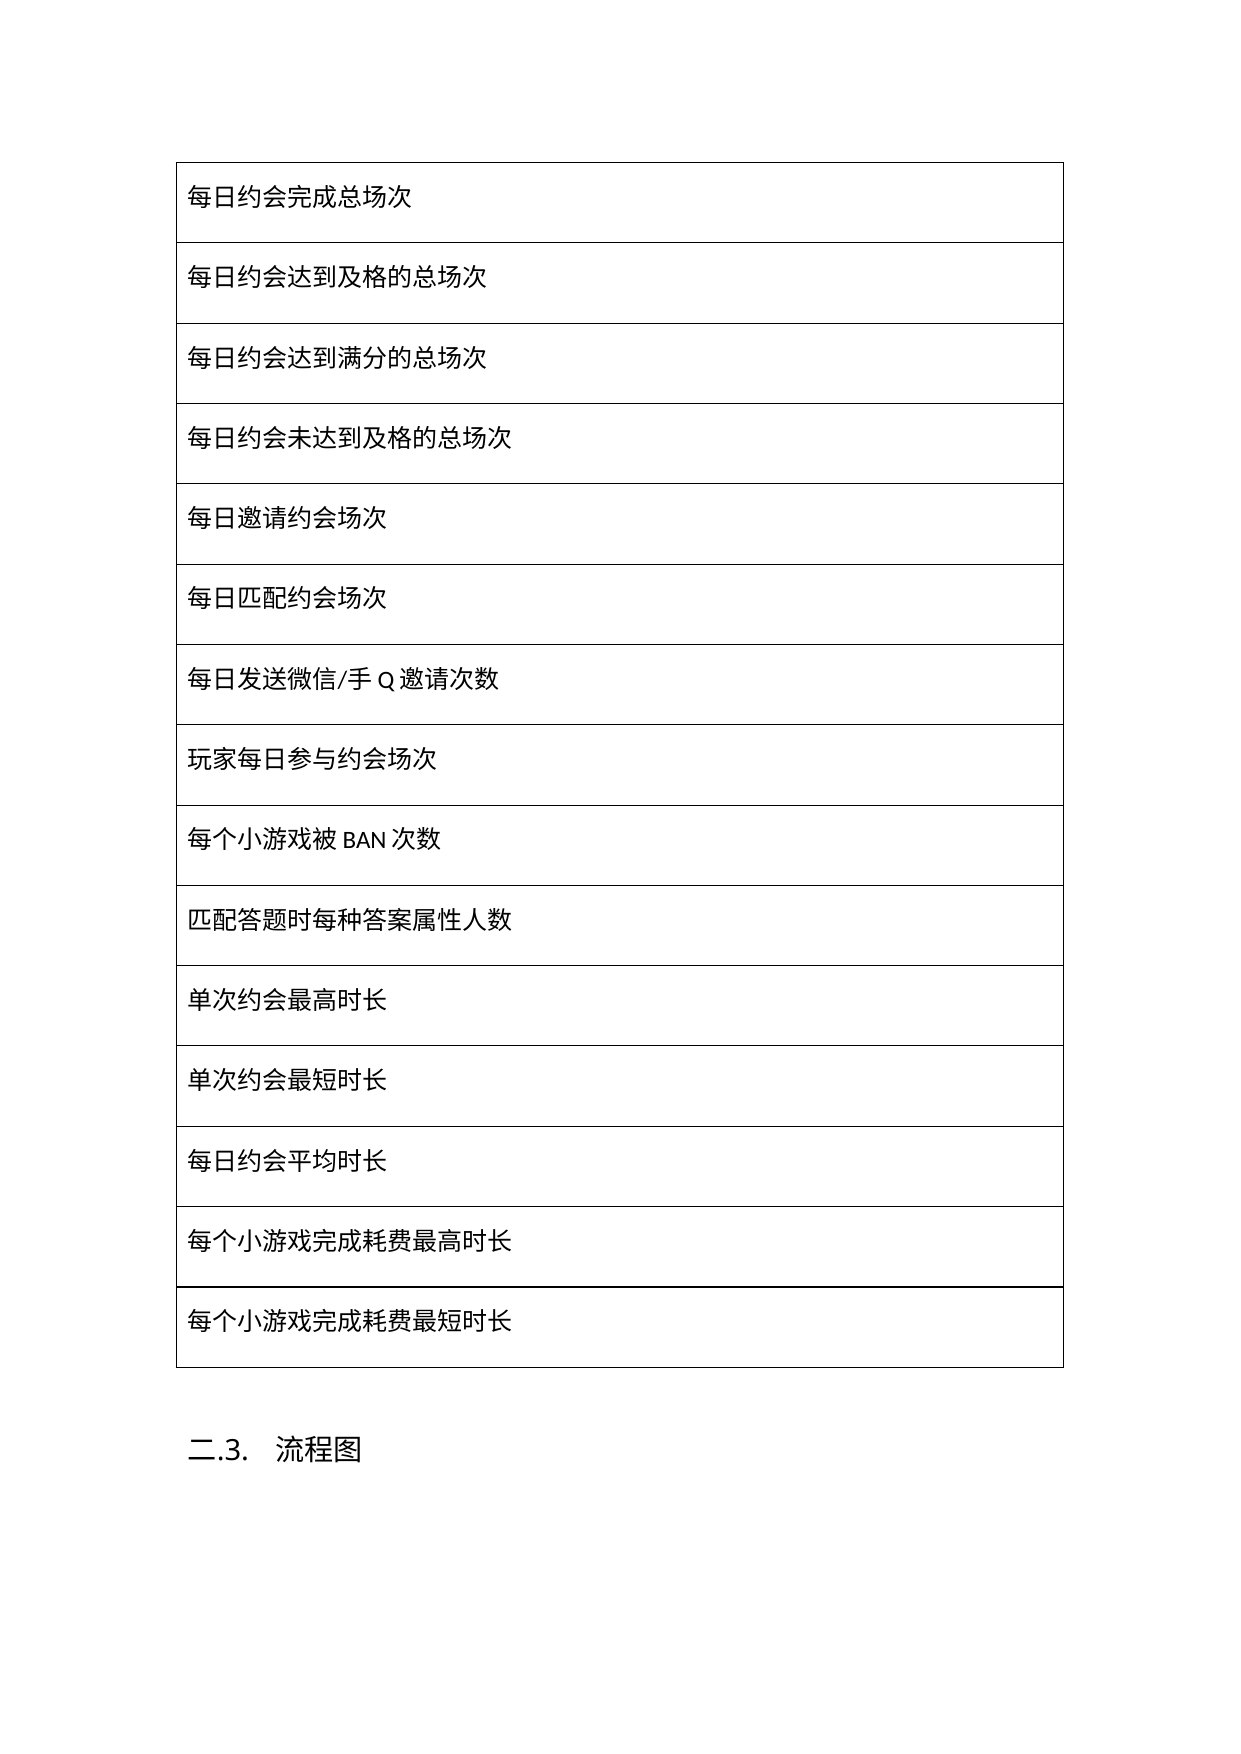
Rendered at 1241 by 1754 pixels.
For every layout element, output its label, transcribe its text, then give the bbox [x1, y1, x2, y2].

table_cell 单次约会最高时长 [177, 966, 1063, 1045]
text 流程图 [187, 1415, 1053, 1480]
table_cell 单次约会最短时长 [177, 1046, 1063, 1126]
table_cell 匹配答题时每种答案属性人数 [177, 886, 1063, 965]
table_cell 玩家每日参与约会场次 [177, 725, 1063, 804]
table_cell 每日邀请约会场次 [177, 484, 1063, 563]
table_cell 每个小游戏完成耗费最短时长 [177, 1288, 1063, 1367]
table_cell 每日约会平均时长 [177, 1127, 1063, 1206]
table_cell 每日约会完成总场次 [177, 163, 1063, 242]
table_cell 每日发送微信/手Q邀请次数 [177, 645, 1063, 724]
table_cell 每个小游戏完成耗费最高时长 [177, 1207, 1063, 1286]
table_cell 每日约会达到满分的总场次 [177, 324, 1063, 403]
table_cell 每日约会达到及格的总场次 [177, 243, 1063, 323]
table_cell 每个小游戏被BAN次数 [177, 806, 1063, 885]
table_cell 每日约会未达到及格的总场次 [177, 404, 1063, 483]
table_cell 每日匹配约会场次 [177, 565, 1063, 644]
